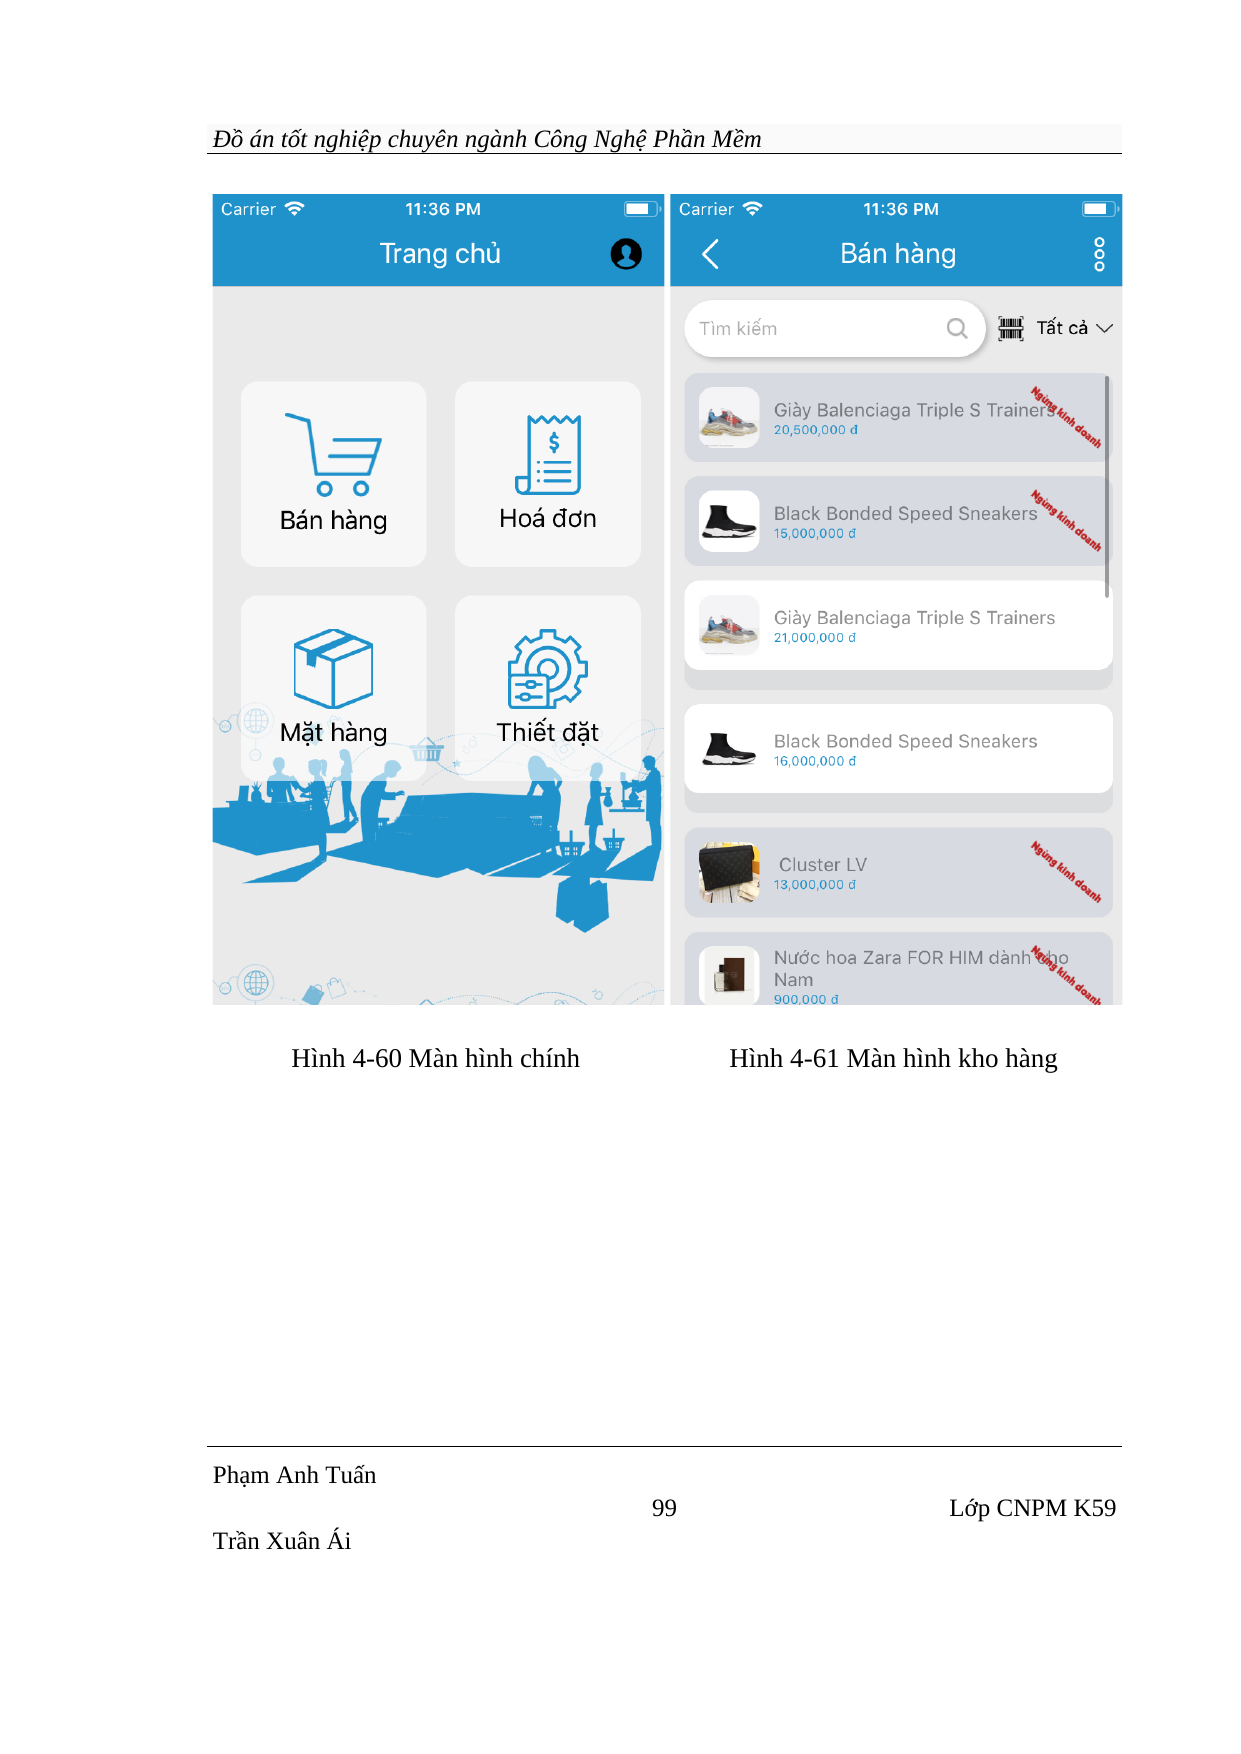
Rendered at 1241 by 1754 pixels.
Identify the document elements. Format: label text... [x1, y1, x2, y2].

table_cell Hình - Màn hình chính [207, 182, 664, 1102]
picture [212, 194, 665, 1005]
table_cell Hình - Màn hình kho hàng [665, 182, 1122, 1102]
picture [670, 194, 1123, 1005]
